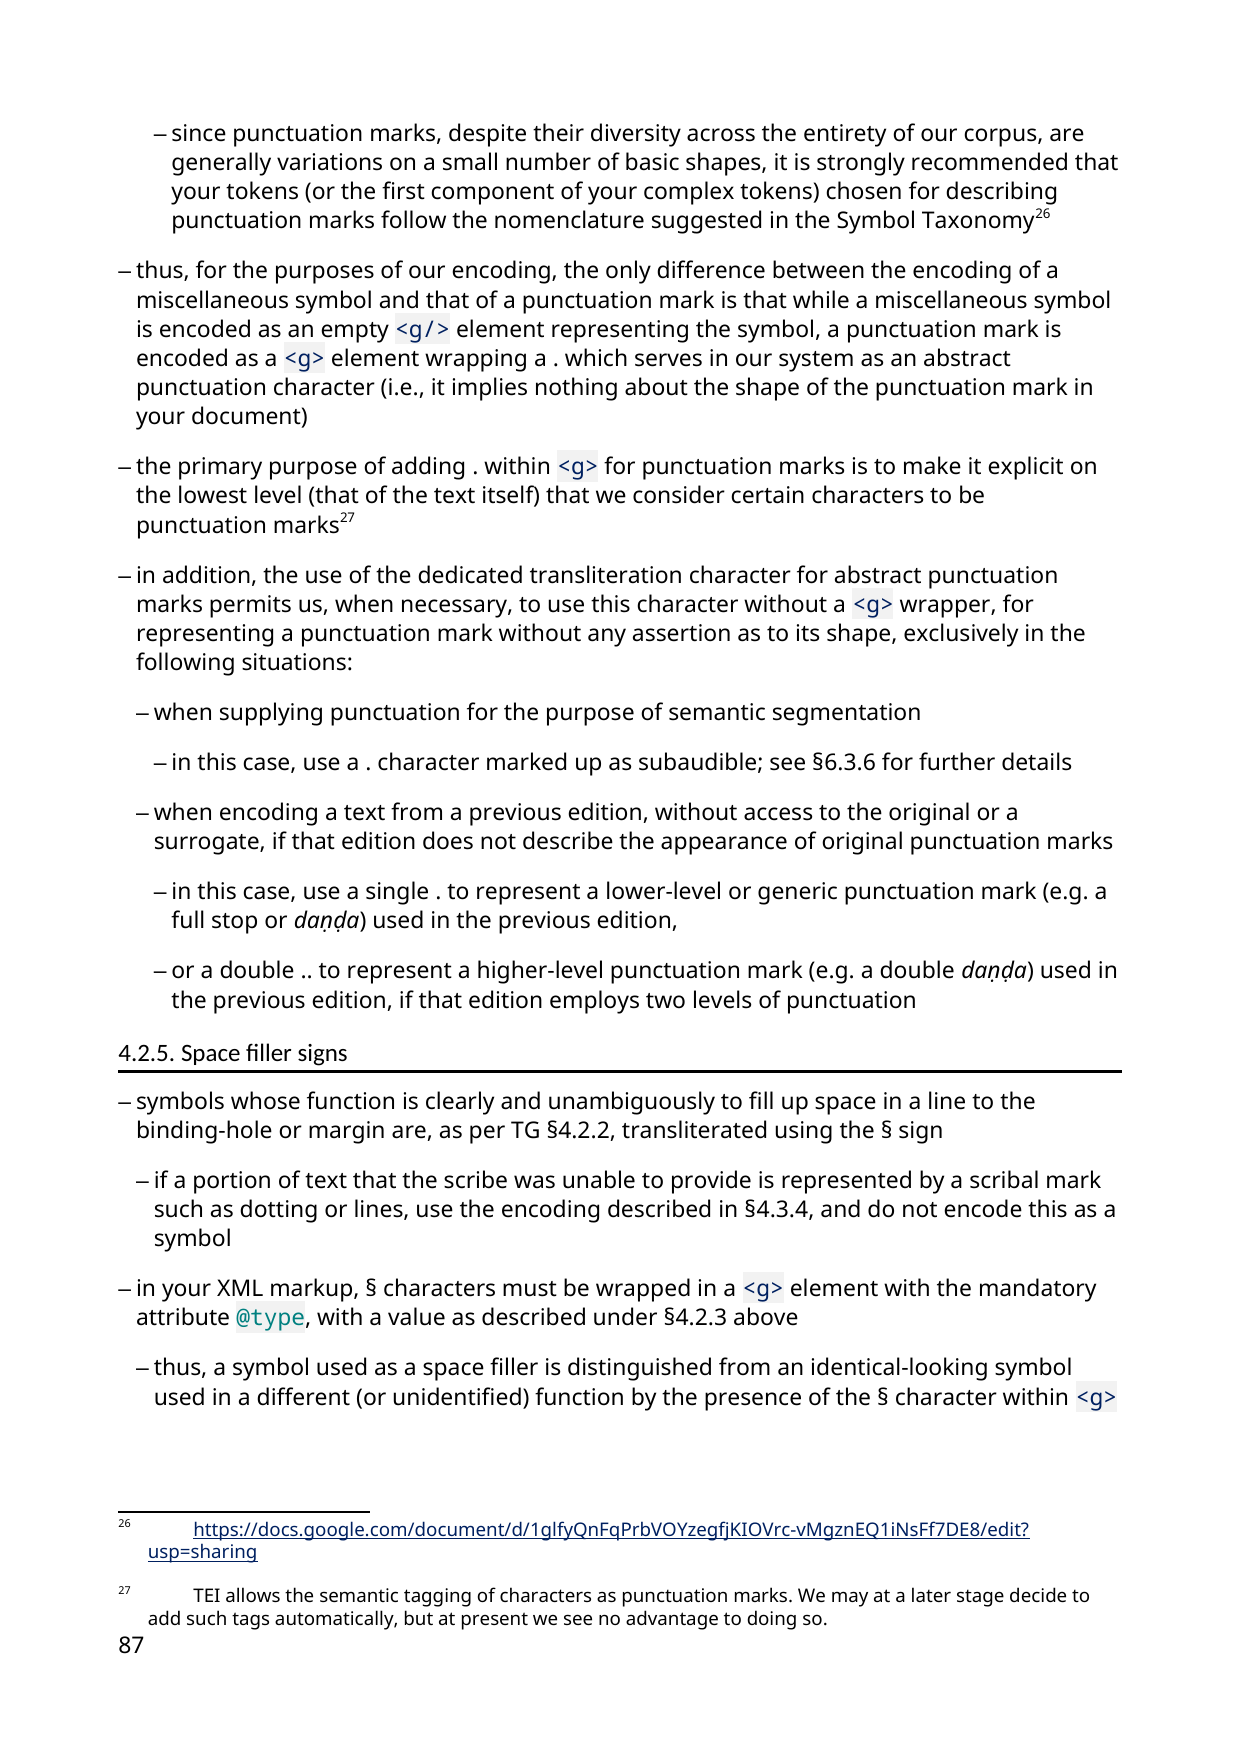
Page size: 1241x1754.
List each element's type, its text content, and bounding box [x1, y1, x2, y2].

list in this case, use a . character marked up as subaudible; see §6.3.6 for further details [153, 747, 1122, 776]
list since punctuation marks, despite their diversity across the entirety of our corpus, are generally variations on a small number of basic shapes, it is strongly recommended that your tokens (or the first component of your complex tokens) chosen for describing punctuation marks follow the nomenclature suggested in the Symbol Taxonomy [153, 118, 1122, 235]
list in your XML markup, § characters must be wrapped in a <g> element with the mandatory attribute @type, with a value as described under §4.2.3 above [118, 1273, 1122, 1332]
subtitle Space filler signs [118, 1035, 1122, 1070]
list in addition, the use of the dedicated transliteration character for abstract punctuation marks permits us, when necessary, to use this character without a <g> wrapper, for representing a punctuation mark without any assertion as to its shape, exclusively in the following situations: [118, 560, 1122, 676]
list thus, a symbol used as a space filler is distinguished from an identical-looking symbol used in a different (or unidentified) function by the presence of the § character within <g> [136, 1352, 1122, 1411]
list thus, for the purposes of our encoding, the only difference between the encoding of a miscellaneous symbol and that of a punctuation mark is that while a miscellaneous symbol is encoded as an empty <g/> element representing the symbol, a punctuation mark is encoded as a <g> element wrapping a . which serves in our system as an abstract punctuation character (i.e., it implies nothing about the shape of the punctuation mark in your document) [118, 256, 1122, 431]
list when encoding a text from a previous edition, without access to the original or a surrogate, if that edition does not describe the appearance of original punctuation marks [136, 797, 1122, 856]
list if a portion of text that the scribe was unable to provide is represented by a scribal mark such as dotting or lines, use the encoding described in §4.3.4, and do not encode this as a symbol [136, 1165, 1122, 1252]
list symbols whose function is clearly and unambiguously to fill up space in a line to the binding-hole or margin are, as per TG §4.2.2, transliterated using the § sign [118, 1086, 1122, 1144]
list the primary purpose of adding . within <g> for punctuation marks is to make it explicit on the lowest level (that of the text itself) that we consider certain characters to be punctuation marks [118, 451, 1122, 539]
list or a double .. to represent a higher-level punctuation mark (e.g. a double daṇḍa) used in the previous edition, if that edition employs two levels of punctuation [153, 956, 1122, 1014]
list when supplying punctuation for the purpose of semantic segmentation [136, 697, 1122, 726]
list in this case, use a single . to represent a lower-level or generic punctuation mark (e.g. a full stop or daṇḍa) used in the previous edition, [153, 876, 1122, 935]
